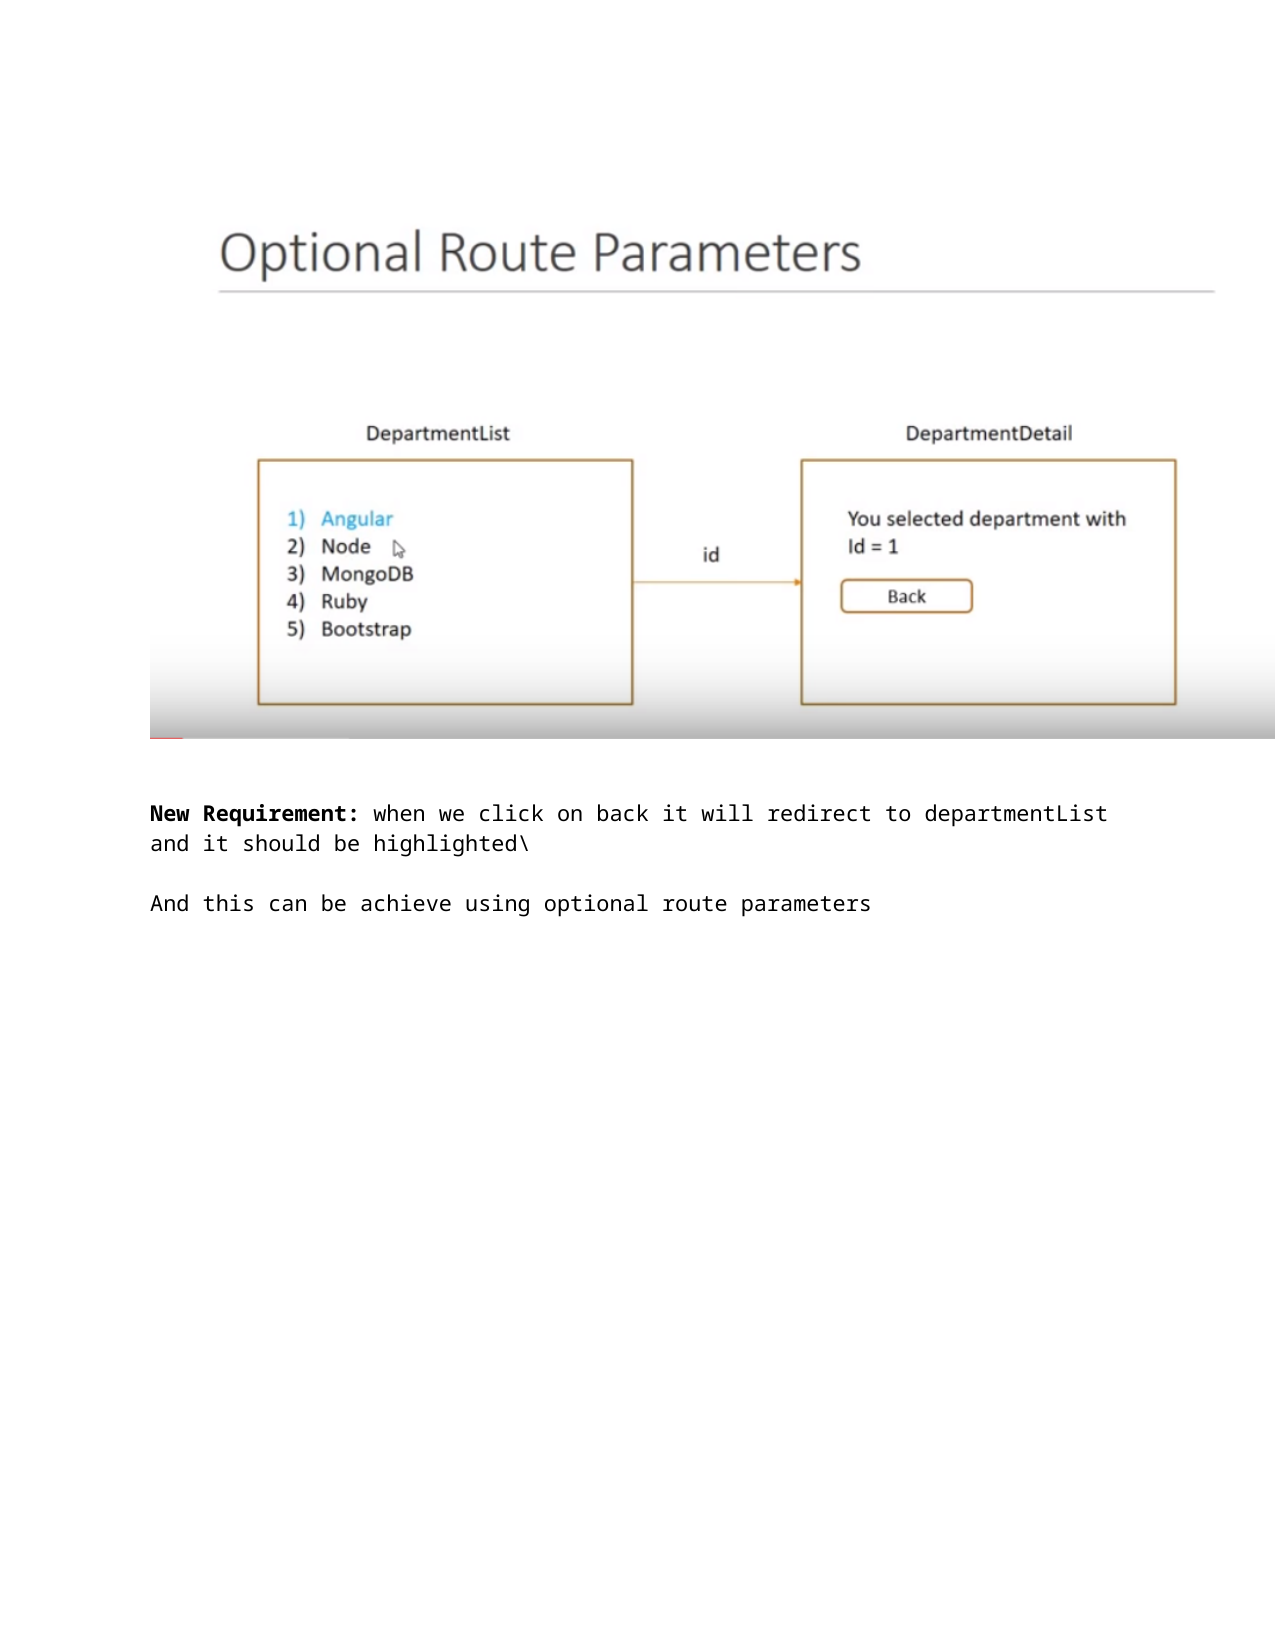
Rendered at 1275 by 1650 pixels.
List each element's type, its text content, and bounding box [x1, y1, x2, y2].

picture [150, 150, 1275, 739]
text And this can be achieve using optional route parameters [150, 887, 1125, 917]
text New Requirement: when we click on back it will redirect to departmentList and it should be highlighted\ [150, 798, 1125, 858]
